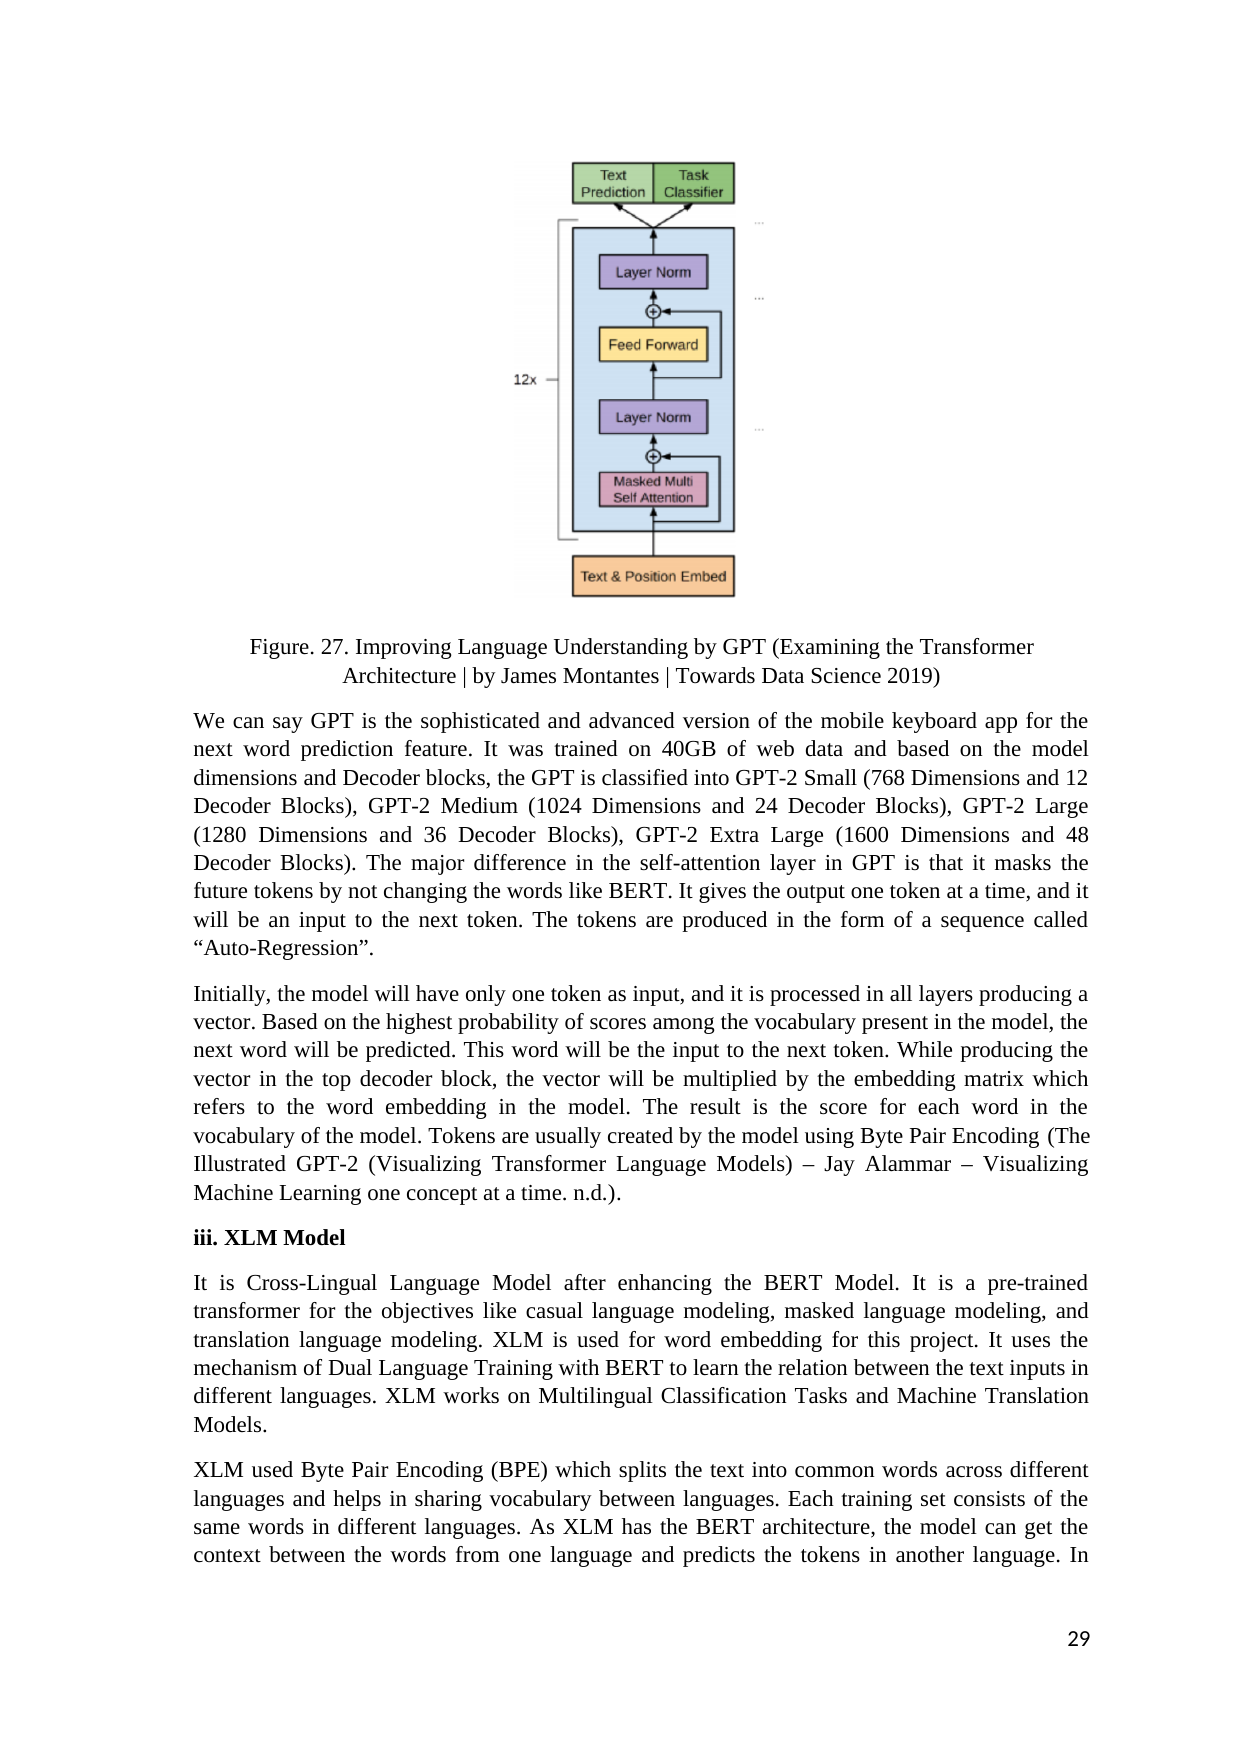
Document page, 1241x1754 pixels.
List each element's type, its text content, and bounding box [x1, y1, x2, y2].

text We can say GPT is the sophisticated and advanced version of the mobile keyboard app for the next word prediction feature. It was trained on 40GB of web data and based on the model dimensions and Decoder blocks, the GPT is classified into GPT-2 Small (768 Dimensions and 12 Decoder Blocks), GPT-2 Medium (1024 Dimensions and 24 Decoder Blocks), GPT-2 Large (1280 Dimensions and 36 Decoder Blocks), GPT-2 Extra Large (1600 Dimensions and 48 Decoder Blocks). The major difference in the self-attention layer in GPT is that it masks the future tokens by not changing the words like BERT. It gives the output one token at a time, and it will be an input to the next token. The tokens are produced in the form of a sequence called “Auto-Regression”. [193, 707, 1090, 961]
list XLM Model [193, 1224, 1090, 1250]
picture [510, 150, 774, 615]
text It is Cross-Lingual Language Model after enhancing the BERT Model. It is a pre-trained transformer for the objectives like casual language modeling, masked language modeling, and translation language modeling. XLM is used for word embedding for this project. It uses the mechanism of Dual Language Training with BERT to learn the relation between the text inputs in different languages. XLM works on Multilingual Classification Tasks and Machine Translation Models. [193, 1269, 1090, 1437]
text Initially, the model will have only one token as input, and it is processed in all layers producing a vector. Based on the highest probability of scores among the vocabulary present in the model, the next word will be predicted. This word will be the input to the next token. While producing the vector in the top decoder block, the vector will be multiplied by the embedding matrix which refers to the word embedding in the model. The result is the score for each word in the vocabulary of the model. Tokens are usually created by the model using Byte Pair Encoding . [193, 979, 1090, 1205]
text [193, 1456, 1090, 1568]
text Figure. 27. Improving Language Understanding by GPT [193, 633, 1090, 688]
